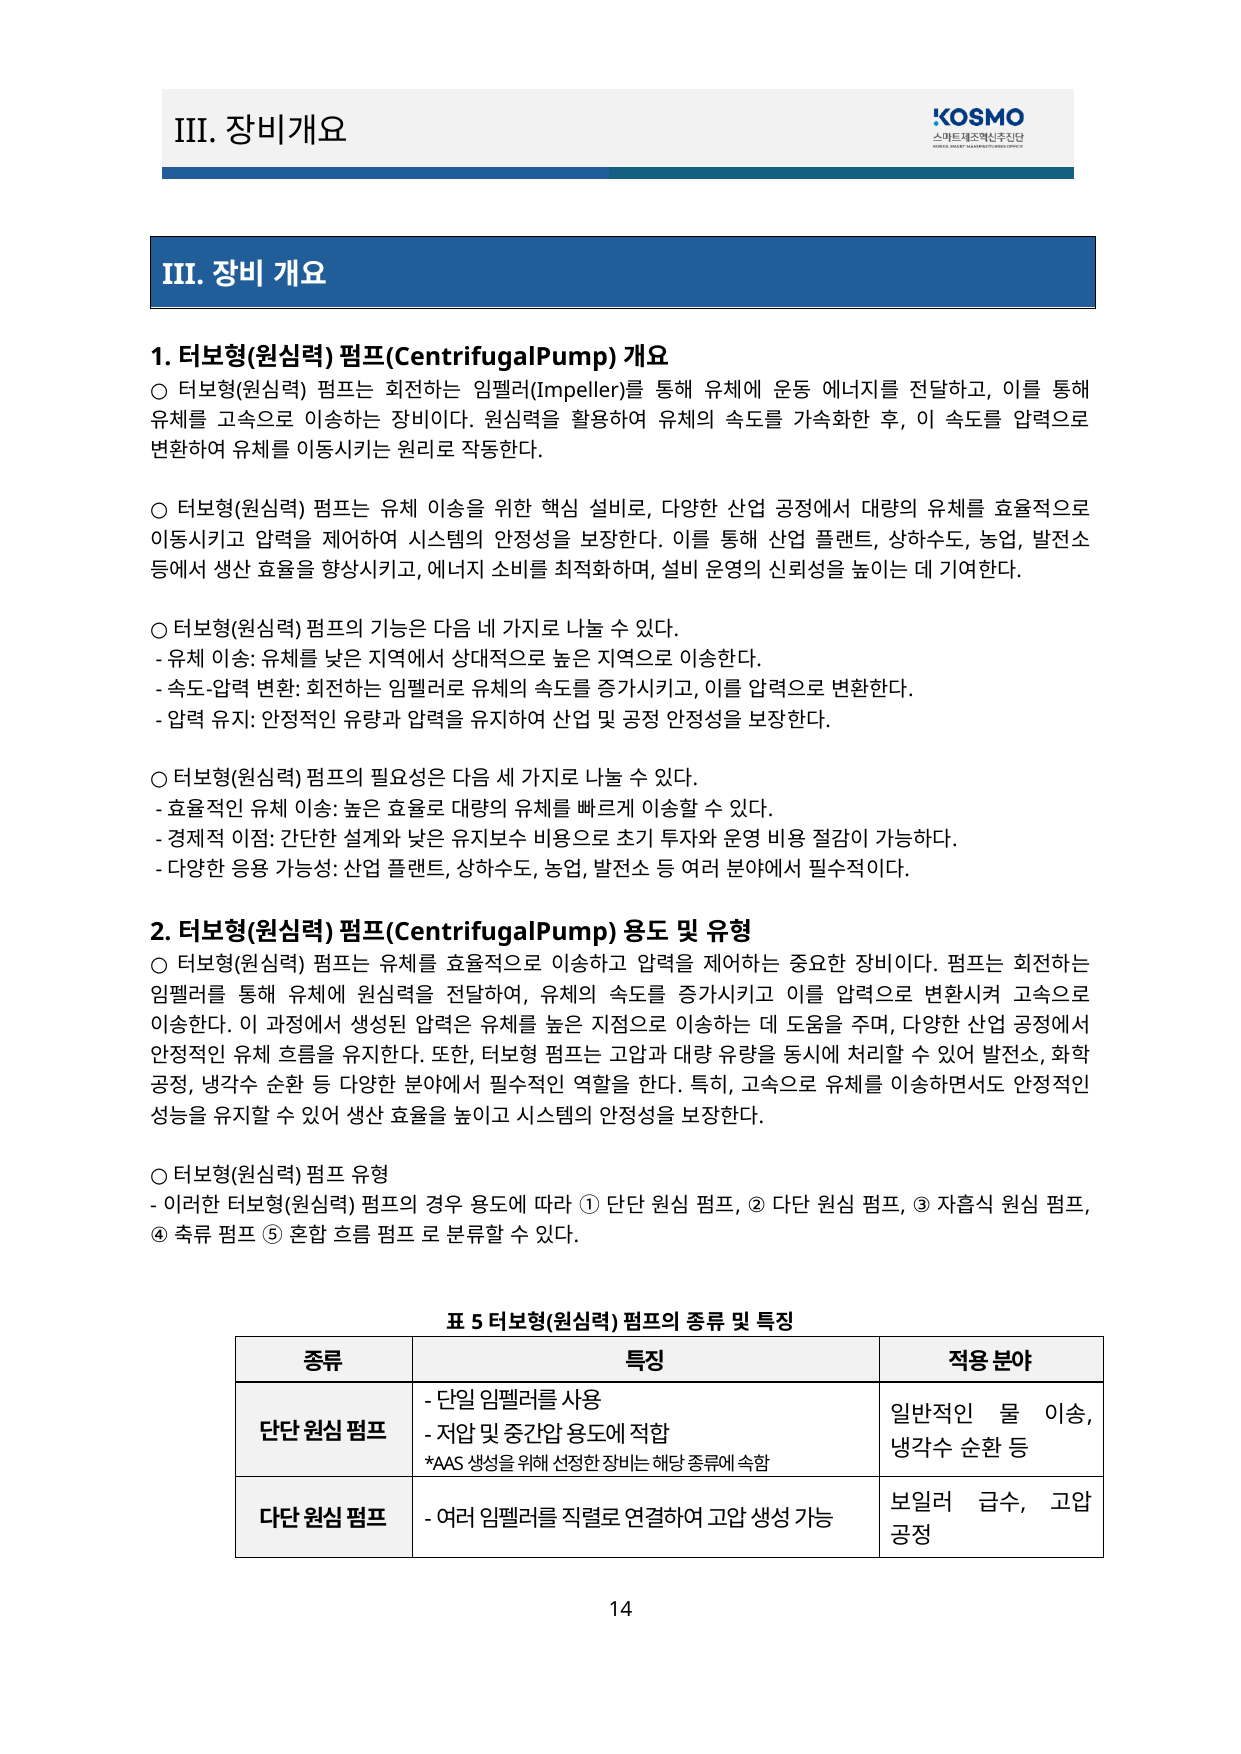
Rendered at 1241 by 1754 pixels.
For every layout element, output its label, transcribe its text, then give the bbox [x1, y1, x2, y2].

table_cell 다단 원심 펌프 [236, 1477, 412, 1557]
table_cell 보일러 급수, 고압 공정 [880, 1477, 1103, 1557]
table_cell - 단일 임펠러를 사용 - 저압 및 중간압 용도에 적합 *AAS 생성을 위해 선정한 장비는 해당 종류에 속함 [413, 1383, 879, 1476]
text - 경제적 이점: 간단한 설계와 낮은 유지보수 비용으로 초기 투자와 운영 비용 절감이 가능하다. [150, 822, 1090, 852]
text ○ 터보형(원심력) 펌프 유형 - 이러한 터보형(원심력) 펌프의 경우 용도에 따라 ① 단단 원심 펌프, ② 다단 원심 펌프, ③ 자흡식 원심 펌프, ④ 축류 펌프 ⑤ 혼합 흐름 펌프 로 분류할 수 있다. [150, 1158, 1090, 1249]
text - 다양한 응용 가능성: 산업 플랜트, 상하수도, 농업, 발전소 등 여러 분야에서 필수적이다. [150, 852, 1090, 883]
text - 속도-압력 변환: 회전하는 임펠러로 유체의 속도를 증가시키고, 이를 압력으로 변환한다. [150, 672, 1090, 703]
table_header 종류 [236, 1337, 412, 1381]
text ○ 터보형(원심력) 펌프의 필요성은 다음 세 가지로 나눌 수 있다. [150, 762, 1090, 792]
text - 유체 이송: 유체를 낮은 지역에서 상대적으로 높은 지역으로 이송한다. [150, 642, 1090, 672]
table_cell 일반적인 물 이송, 냉각수 순환 등 [880, 1383, 1103, 1476]
text - 압력 유지: 안정적인 유량과 압력을 유지하여 산업 및 공정 안정성을 보장한다. [150, 703, 1090, 733]
table_header 적용 분야 [880, 1337, 1103, 1381]
subtitle 2. 터보형(원심력) 펌프(CentrifugalPump) 용도 및 유형 [150, 911, 1090, 947]
table_header III. 장비 개요 [151, 237, 1095, 307]
subtitle 1. 터보형(원심력) 펌프(CentrifugalPump) 개요 [150, 337, 1090, 373]
text ○ 터보형(원심력) 펌프의 기능은 다음 네 가지로 나눌 수 있다. [150, 612, 1090, 642]
text ○ 터보형(원심력) 펌프는 유체 이송을 위한 핵심 설비로, 다양한 산업 공정에서 대량의 유체를 효율적으로 이동시키고 압력을 제어하여 시스템의 안정성을 보장한다. 이를 통해 산업 플랜트, 상하수도, 농업, 발전소 등에서 생산 효율을 향상시키고, 에너지 소비를 최적화하며, 설비 운영의 신뢰성을 높이는 데 기여한다. [150, 492, 1090, 583]
table_header 특징 [413, 1337, 879, 1381]
picture [933, 108, 1024, 148]
text - 효율적인 유체 이송: 높은 효율로 대량의 유체를 빠르게 이송할 수 있다. [150, 792, 1090, 822]
text ○ 터보형(원심력) 펌프는 유체를 효율적으로 이송하고 압력을 제어하는 중요한 장비이다. 펌프는 회전하는 임펠러를 통해 유체에 원심력을 전달하여, 유체의 속도를 증가시키고 이를 압력으로 변환시켜 고속으로 이송한다. 이 과정에서 생성된 압력은 유체를 높은 지점으로 이송하는 데 도움을 주며, 다양한 산업 공정에서 안정적인 유체 흐름을 유지한다. 또한, 터보형 펌프는 고압과 대량 유량을 동시에 처리할 수 있어 발전소, 화학 공정, 냉각수 순환 등 다양한 분야에서 필수적인 역할을 한다. 특히, 고속으로 유체를 이송하면서도 안정적인 성능을 유지할 수 있어 생산 효율을 높이고 시스템의 안정성을 보장한다. [150, 947, 1090, 1129]
text ○ 터보형(원심력) 펌프는 회전하는 임펠러(Impeller)를 통해 유체에 운동 에너지를 전달하고, 이를 통해 유체를 고속으로 이송하는 장비이다. 원심력을 활용하여 유체의 속도를 가속화한 후, 이 속도를 압력으로 변환하여 유체를 이동시키는 원리로 작동한다. [150, 373, 1090, 464]
table_cell - 여러 임펠러를 직렬로 연결하여 고압 생성 가능 [413, 1477, 879, 1557]
table_cell 단단 원심 펌프 [236, 1383, 412, 1476]
